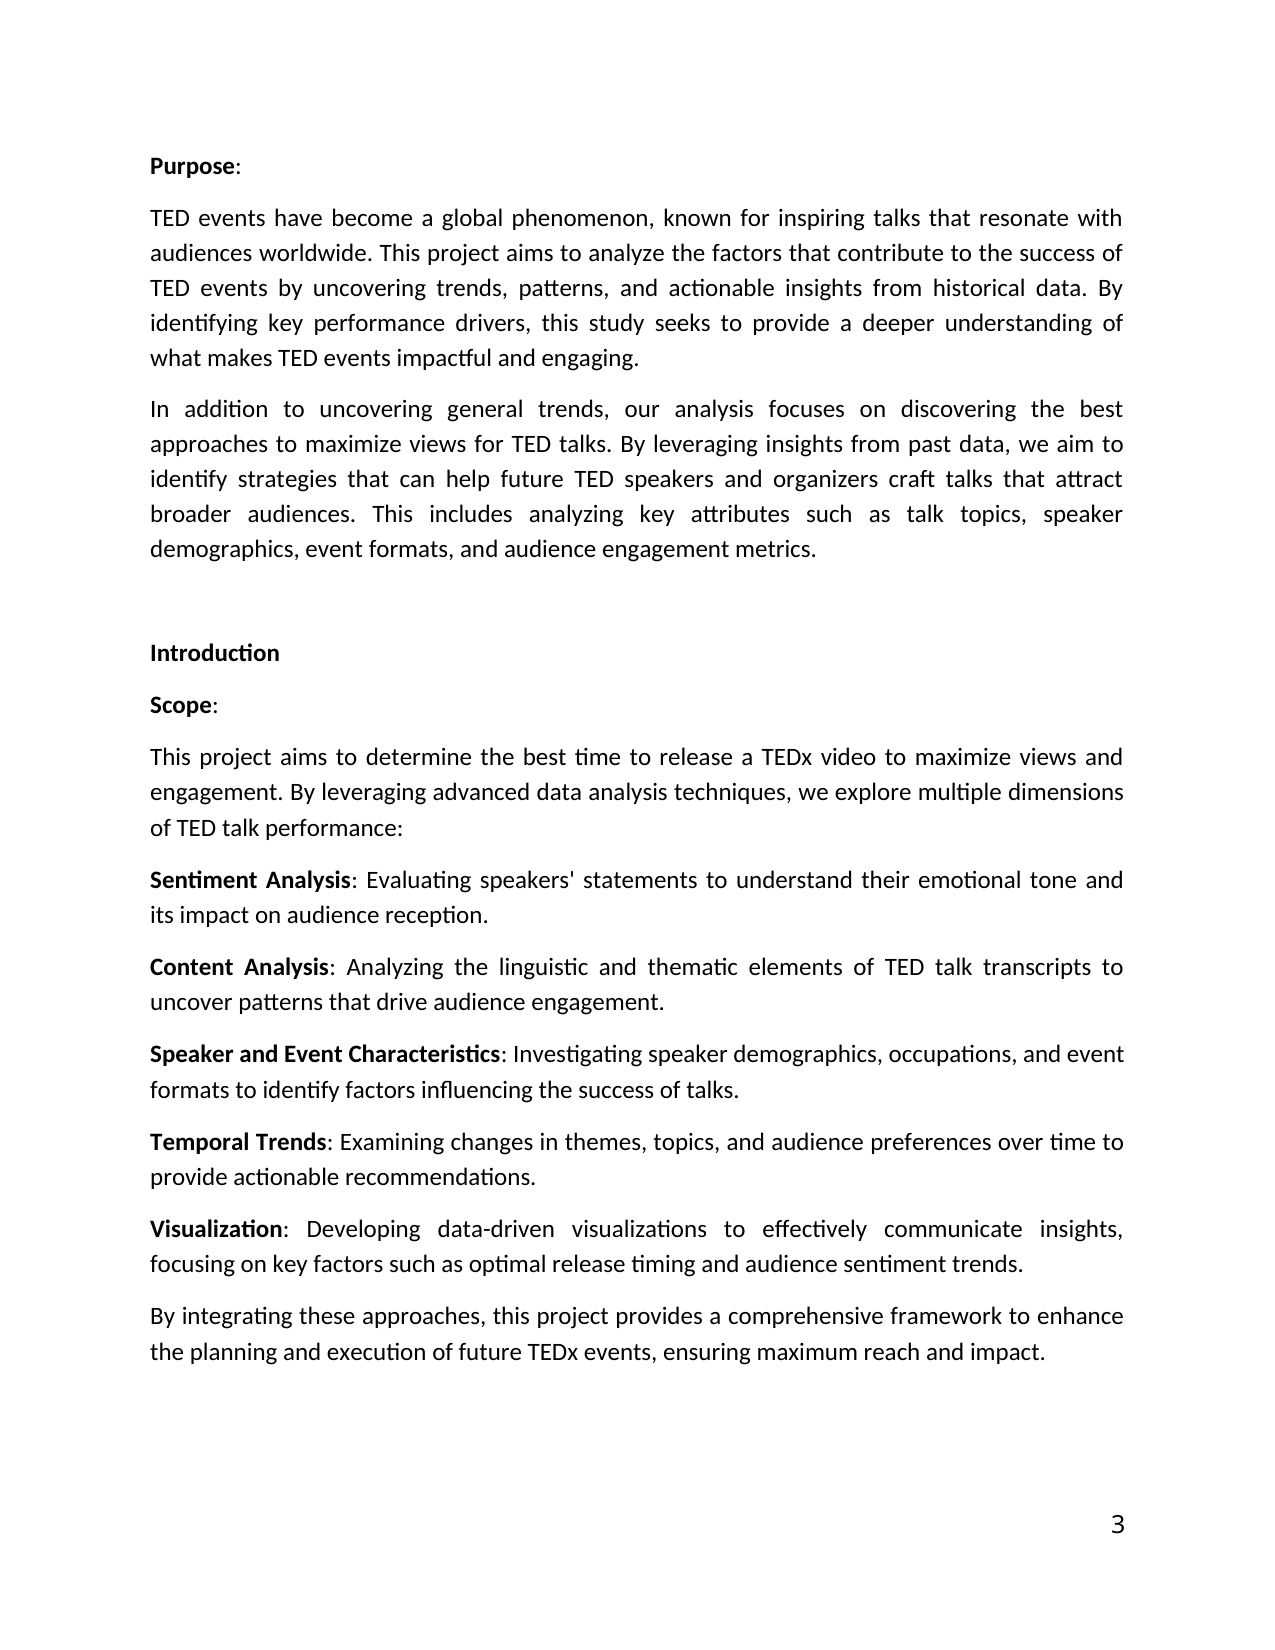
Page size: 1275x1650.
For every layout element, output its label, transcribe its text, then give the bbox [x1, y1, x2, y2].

text Content Analysis: Analyzing the linguistic and thematic elements of TED talk transcripts to uncover patterns that drive audience engagement. [150, 951, 1125, 1017]
text Sentiment Analysis: Evaluating speakers' statements to understand their emotional tone and its impact on audience reception. [150, 864, 1125, 930]
text This project aims to determine the best time to release a TEDx video to maximize views and engagement. By leveraging advanced data analysis techniques, we explore multiple dimensions of TED talk performance: [150, 741, 1125, 842]
text Temporal Trends: Examining changes in themes, topics, and audience preferences over time to provide actionable recommendations. [150, 1126, 1125, 1192]
text In addition to uncovering general trends, our analysis focuses on discovering the best approaches to maximize views for TED talks. By leveraging insights from past data, we aim to identify strategies that can help future TED speakers and organizers craft talks that attract broader audiences. This includes analyzing key attributes such as talk topics, speaker demographics, event formats, and audience engagement metrics. [150, 394, 1125, 564]
text Scope: [150, 689, 1125, 720]
text Speaker and Event Characteristics: Investigating speaker demographics, occupations, and event formats to identify factors influencing the success of talks. [150, 1038, 1125, 1104]
text Introduction [150, 637, 1125, 668]
text TED events have become a global phenomenon, known for inspiring talks that resonate with audiences worldwide. This project aims to analyze the factors that contribute to the success of TED events by uncovering trends, patterns, and actionable insights from historical data. By identifying key performance drivers, this study seeks to provide a deeper understanding of what makes TED events impactful and engaging. [150, 202, 1125, 372]
text Visualization: Developing data-driven visualizations to effectively communicate insights, focusing on key factors such as optimal release timing and audience sentiment trends. [150, 1213, 1125, 1279]
text By integrating these approaches, this project provides a comprehensive framework to enhance the planning and execution of future TEDx events, ensuring maximum reach and impact. [150, 1300, 1125, 1366]
text Purpose: [150, 150, 1125, 181]
